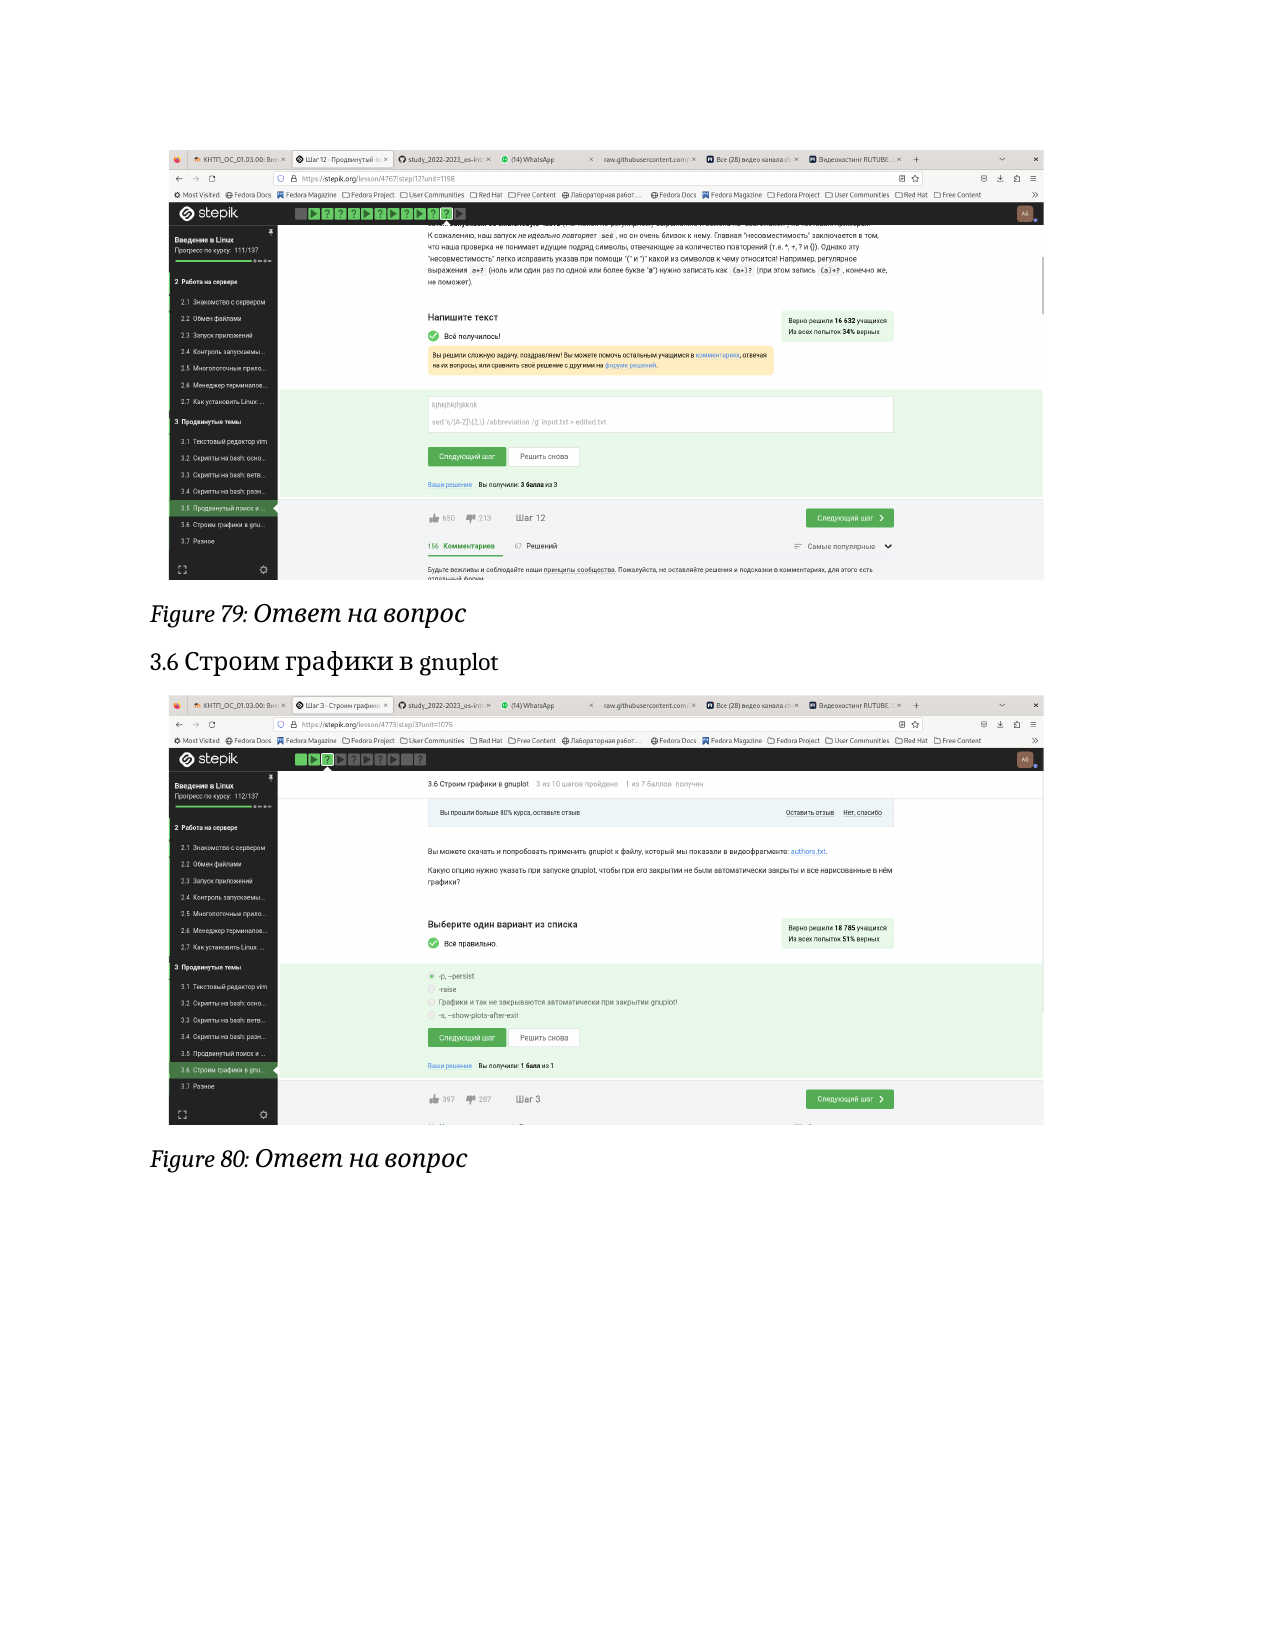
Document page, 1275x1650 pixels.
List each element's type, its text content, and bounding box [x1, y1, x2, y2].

text 3.6 Строим графики в gnuplot [150, 648, 1125, 676]
picture [168, 695, 1044, 1125]
text Figure 79: Ответ на вопрос [150, 600, 1125, 629]
picture [168, 150, 1044, 580]
text Figure 80: Ответ на вопрос [150, 1145, 1125, 1174]
